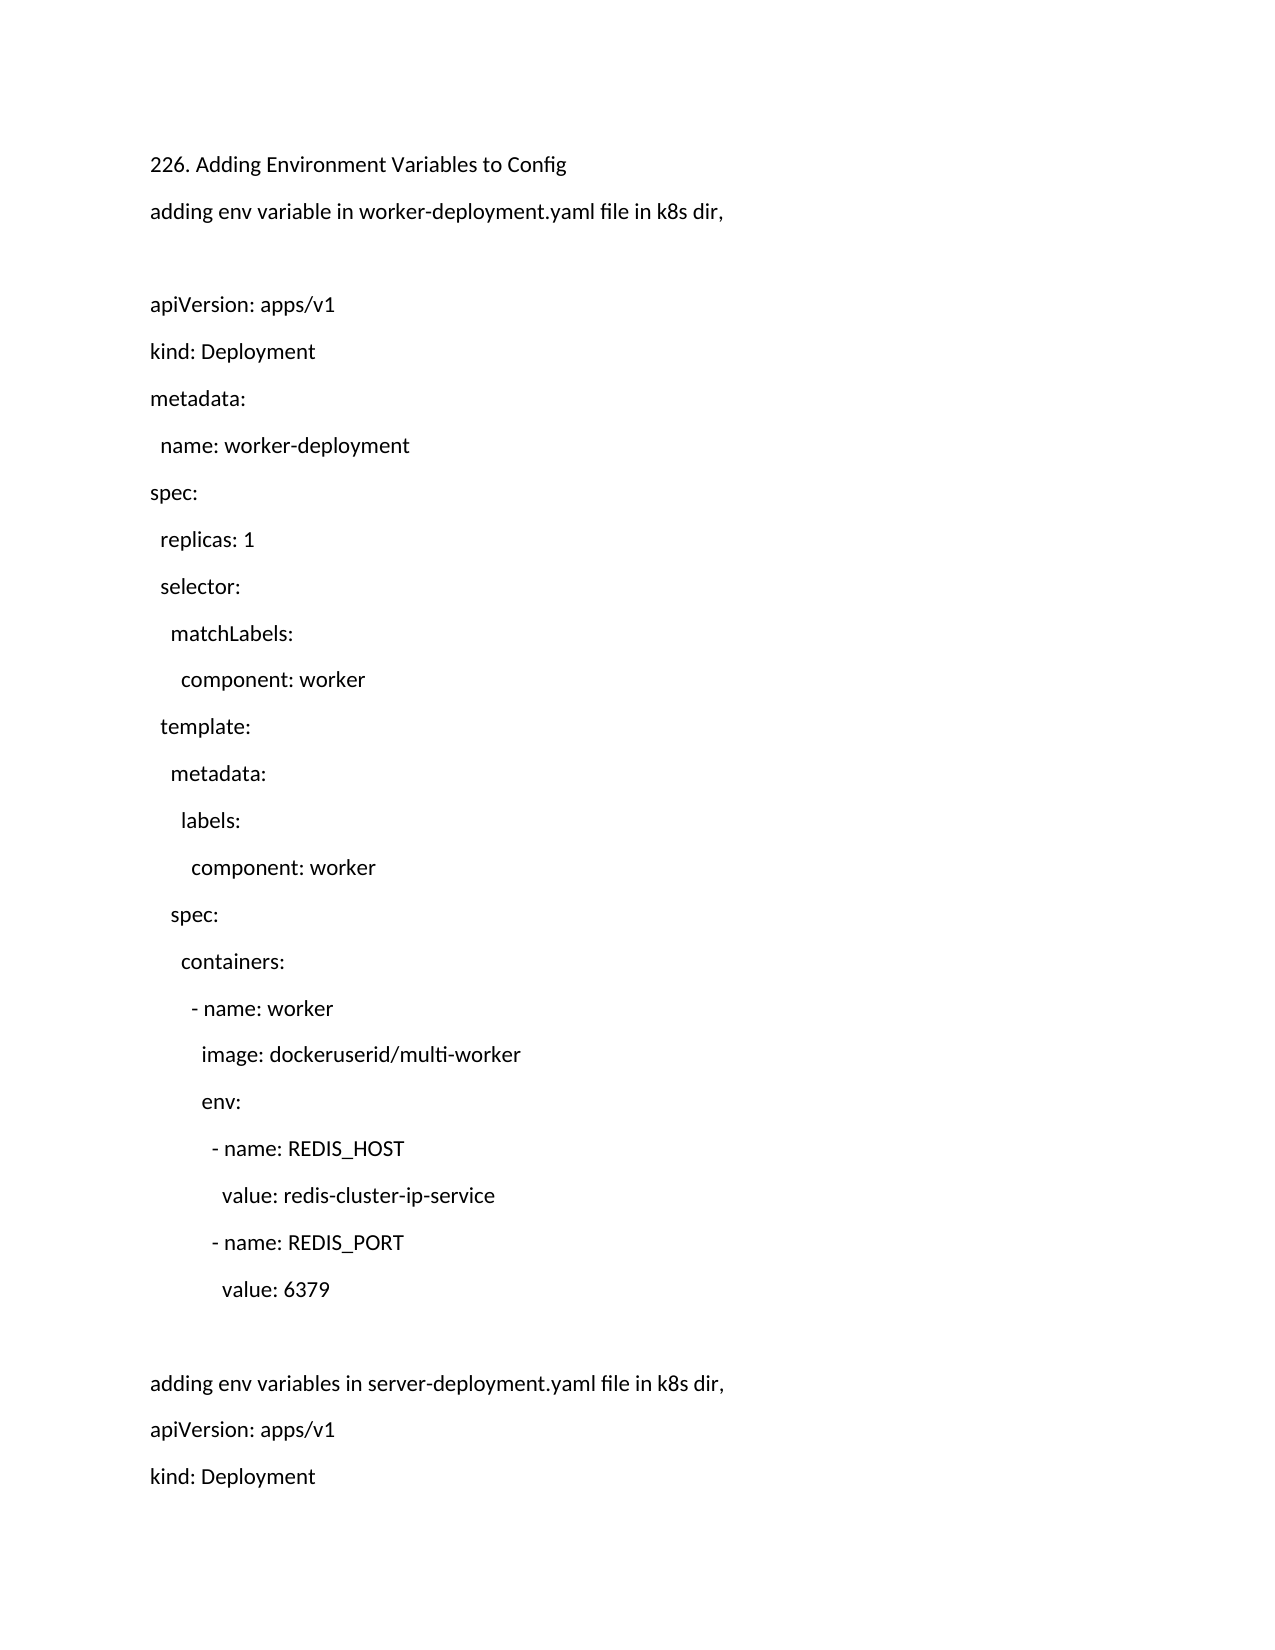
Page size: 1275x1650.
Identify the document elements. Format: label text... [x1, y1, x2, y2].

text component: worker [150, 853, 1125, 881]
text - name: worker [150, 994, 1125, 1022]
text metadata: [150, 384, 1125, 412]
text apiVersion: apps/v1 [150, 1416, 1125, 1444]
text spec: [150, 478, 1125, 506]
text template: [150, 712, 1125, 741]
text name: worker-deployment [150, 431, 1125, 459]
text replicas: 1 [150, 525, 1125, 553]
text apiVersion: apps/v1 [150, 291, 1125, 319]
text 226. Adding Environment Variables to Config [150, 150, 1125, 178]
text matchLabels: [150, 619, 1125, 647]
text image: dockeruserid/multi-worker [150, 1041, 1125, 1069]
text metadata: [150, 759, 1125, 787]
text value: 6379 [150, 1275, 1125, 1303]
text spec: [150, 900, 1125, 928]
text env: [150, 1087, 1125, 1116]
text kind: Deployment [150, 1462, 1125, 1491]
text containers: [150, 947, 1125, 975]
text component: worker [150, 666, 1125, 694]
text adding env variables in server-deployment.yaml file in k8s dir, [150, 1369, 1125, 1397]
text selector: [150, 572, 1125, 600]
text - name: REDIS_PORT [150, 1228, 1125, 1256]
text - name: REDIS_HOST [150, 1134, 1125, 1162]
text labels: [150, 806, 1125, 834]
text value: redis-cluster-ip-service [150, 1181, 1125, 1209]
text adding env variable in worker-deployment.yaml file in k8s dir, [150, 197, 1125, 225]
text kind: Deployment [150, 337, 1125, 366]
